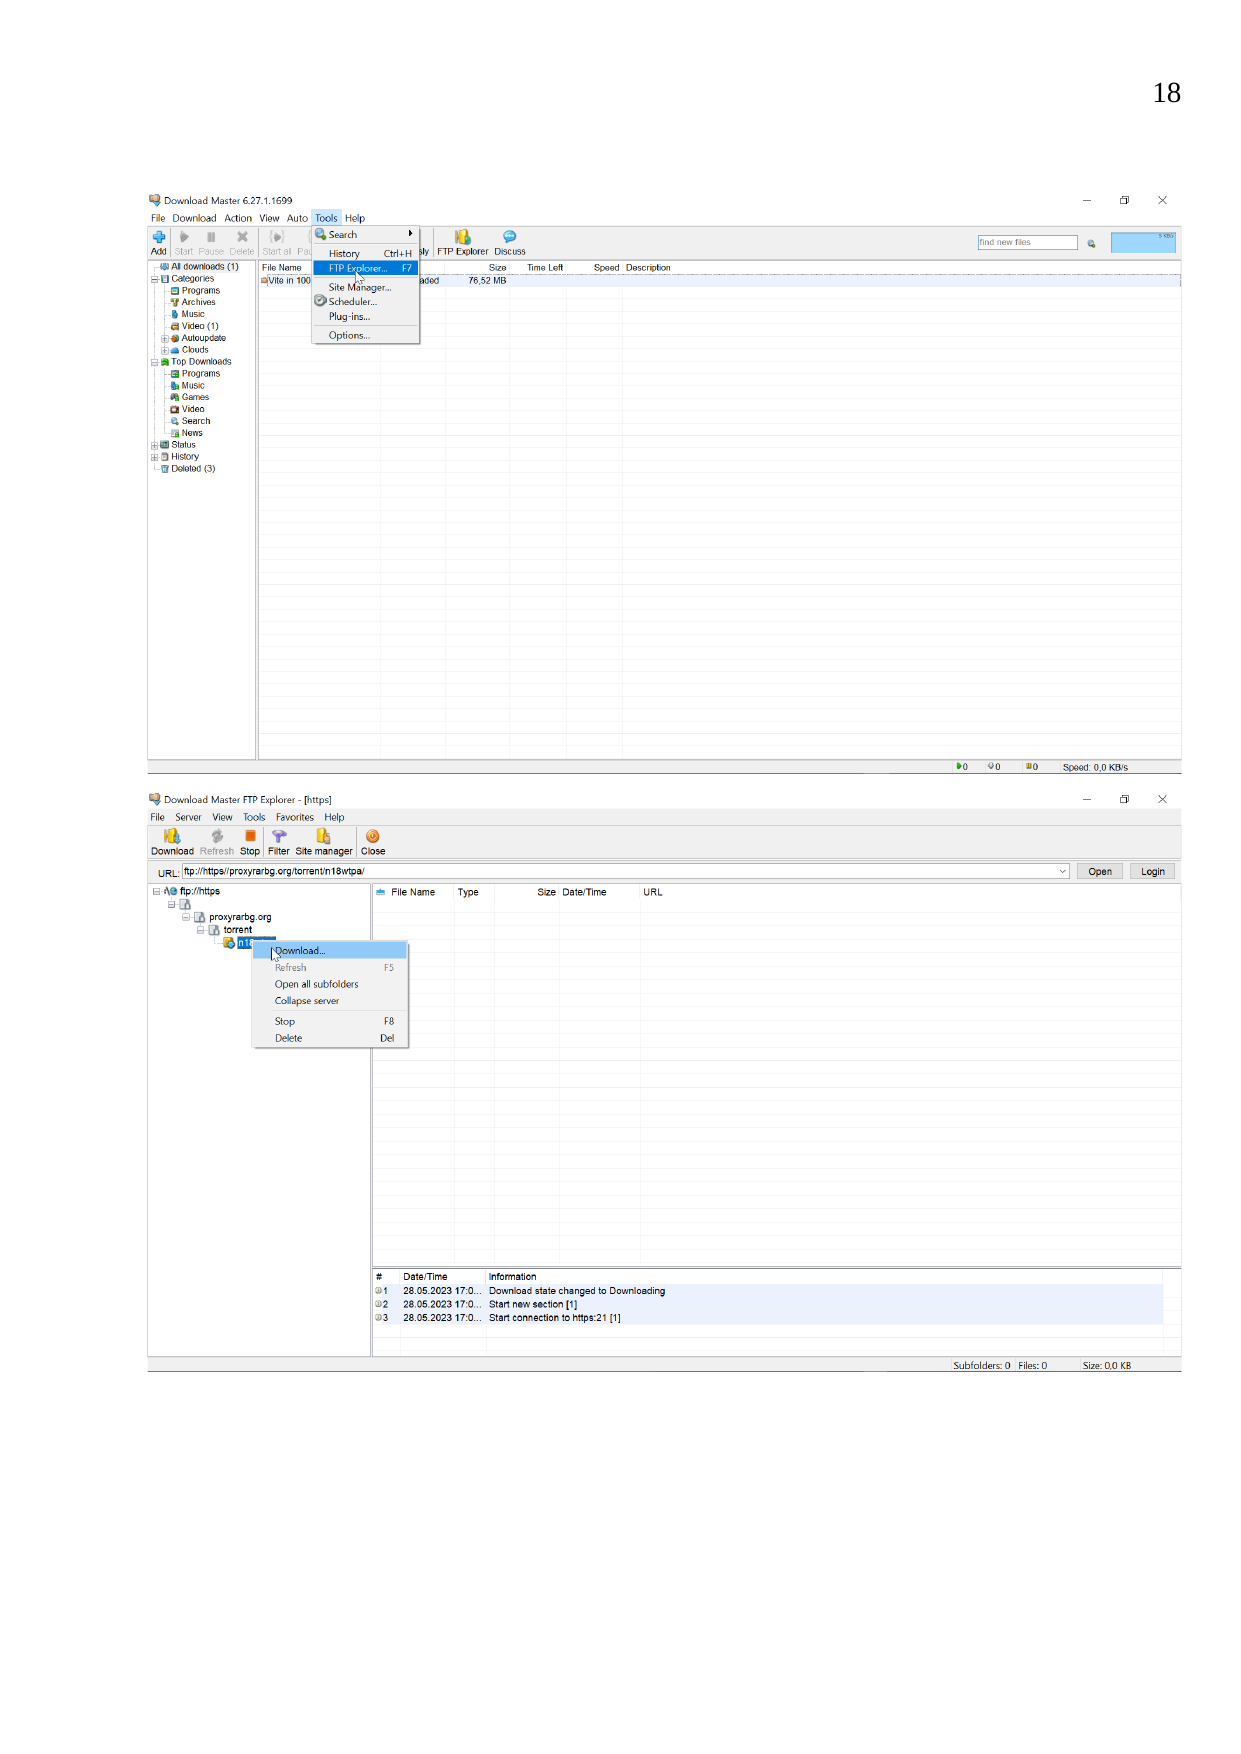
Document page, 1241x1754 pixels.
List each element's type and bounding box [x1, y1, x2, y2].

picture [147, 192, 1182, 774]
picture [147, 790, 1182, 1372]
